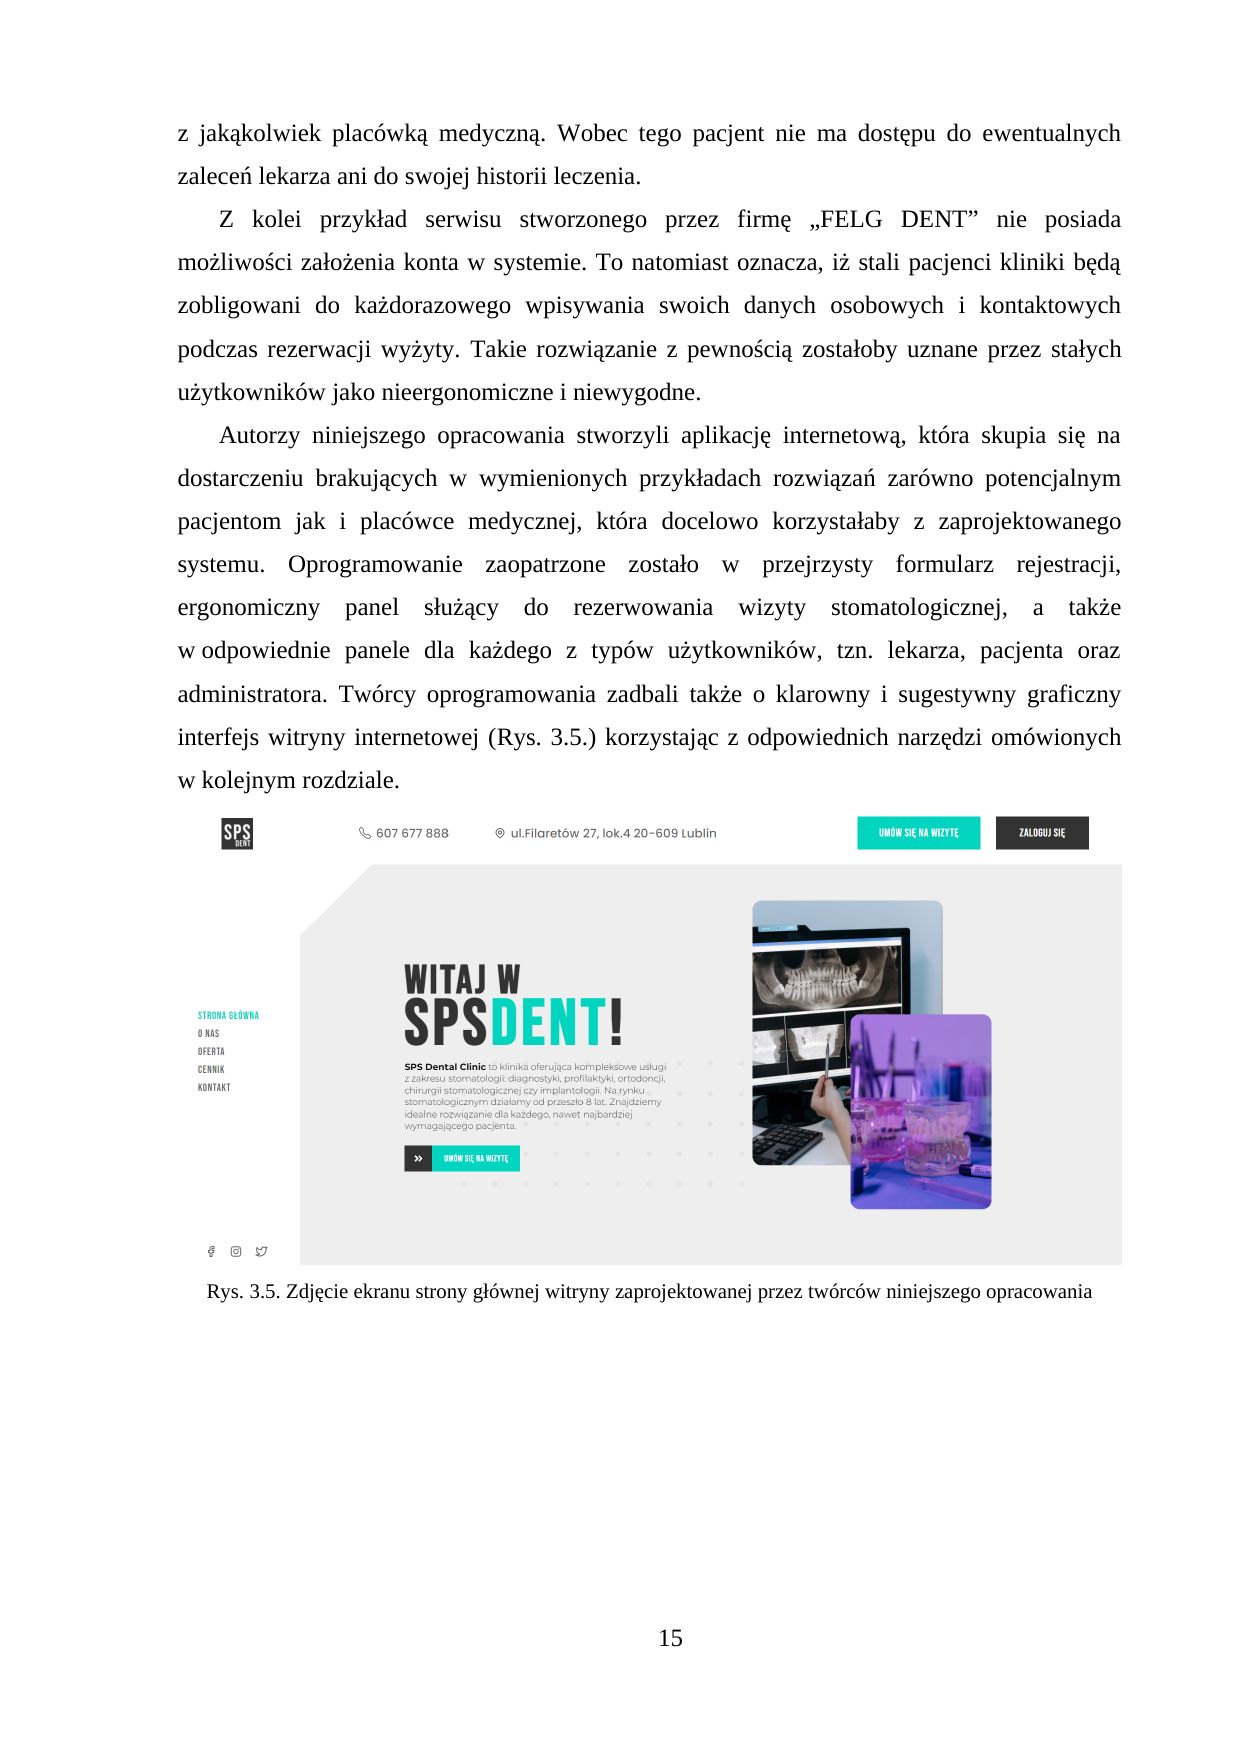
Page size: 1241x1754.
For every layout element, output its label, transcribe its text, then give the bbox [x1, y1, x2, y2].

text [177, 118, 1122, 190]
text Rys. 3.5. Zdjęcie ekranu strony głównej witryny zaprojektowanej przez twórców niniejszego opracowania [177, 1279, 1122, 1303]
picture [177, 808, 1123, 1265]
text Z kolei przykład serwisu stworzonego przez firmę „FELG DENT” nie posiada możliwości założenia konta w systemie. To natomiast oznacza, iż stali pacjenci kliniki będą zobligowani do każdorazowego wpisywania swoich danych osobowych i kontaktowych podczas rezerwacji wyżyty. Takie rozwiązanie z pewnością zostałoby uznane przez stałych użytkowników jako nieergonomiczne i niewygodne. [177, 204, 1122, 406]
text Autorzy niniejszego opracowania stworzyli aplikację internetową, która skupia się na dostarczeniu brakujących w wymienionych przykładach rozwiązań zarówno potencjalnym pacjentom jak i placówce medycznej, która docelowo korzystałaby z zaprojektowanego systemu. Oprogramowanie zaopatrzone zostało w przejrzysty formularz rejestracji, ergonomiczny panel służący do rezerwowania wizyty stomatologicznej, a także w odpowiednie panele dla każdego z typów użytkowników, tzn. lekarza, pacjenta oraz administratora. Twórcy oprogramowania zadbali także o klarowny i sugestywny graficzny interfejs witryny internetowej (Rys. 3.5.) korzystając z odpowiednich narzędzi omówionych w kolejnym rozdziale. [177, 420, 1122, 794]
